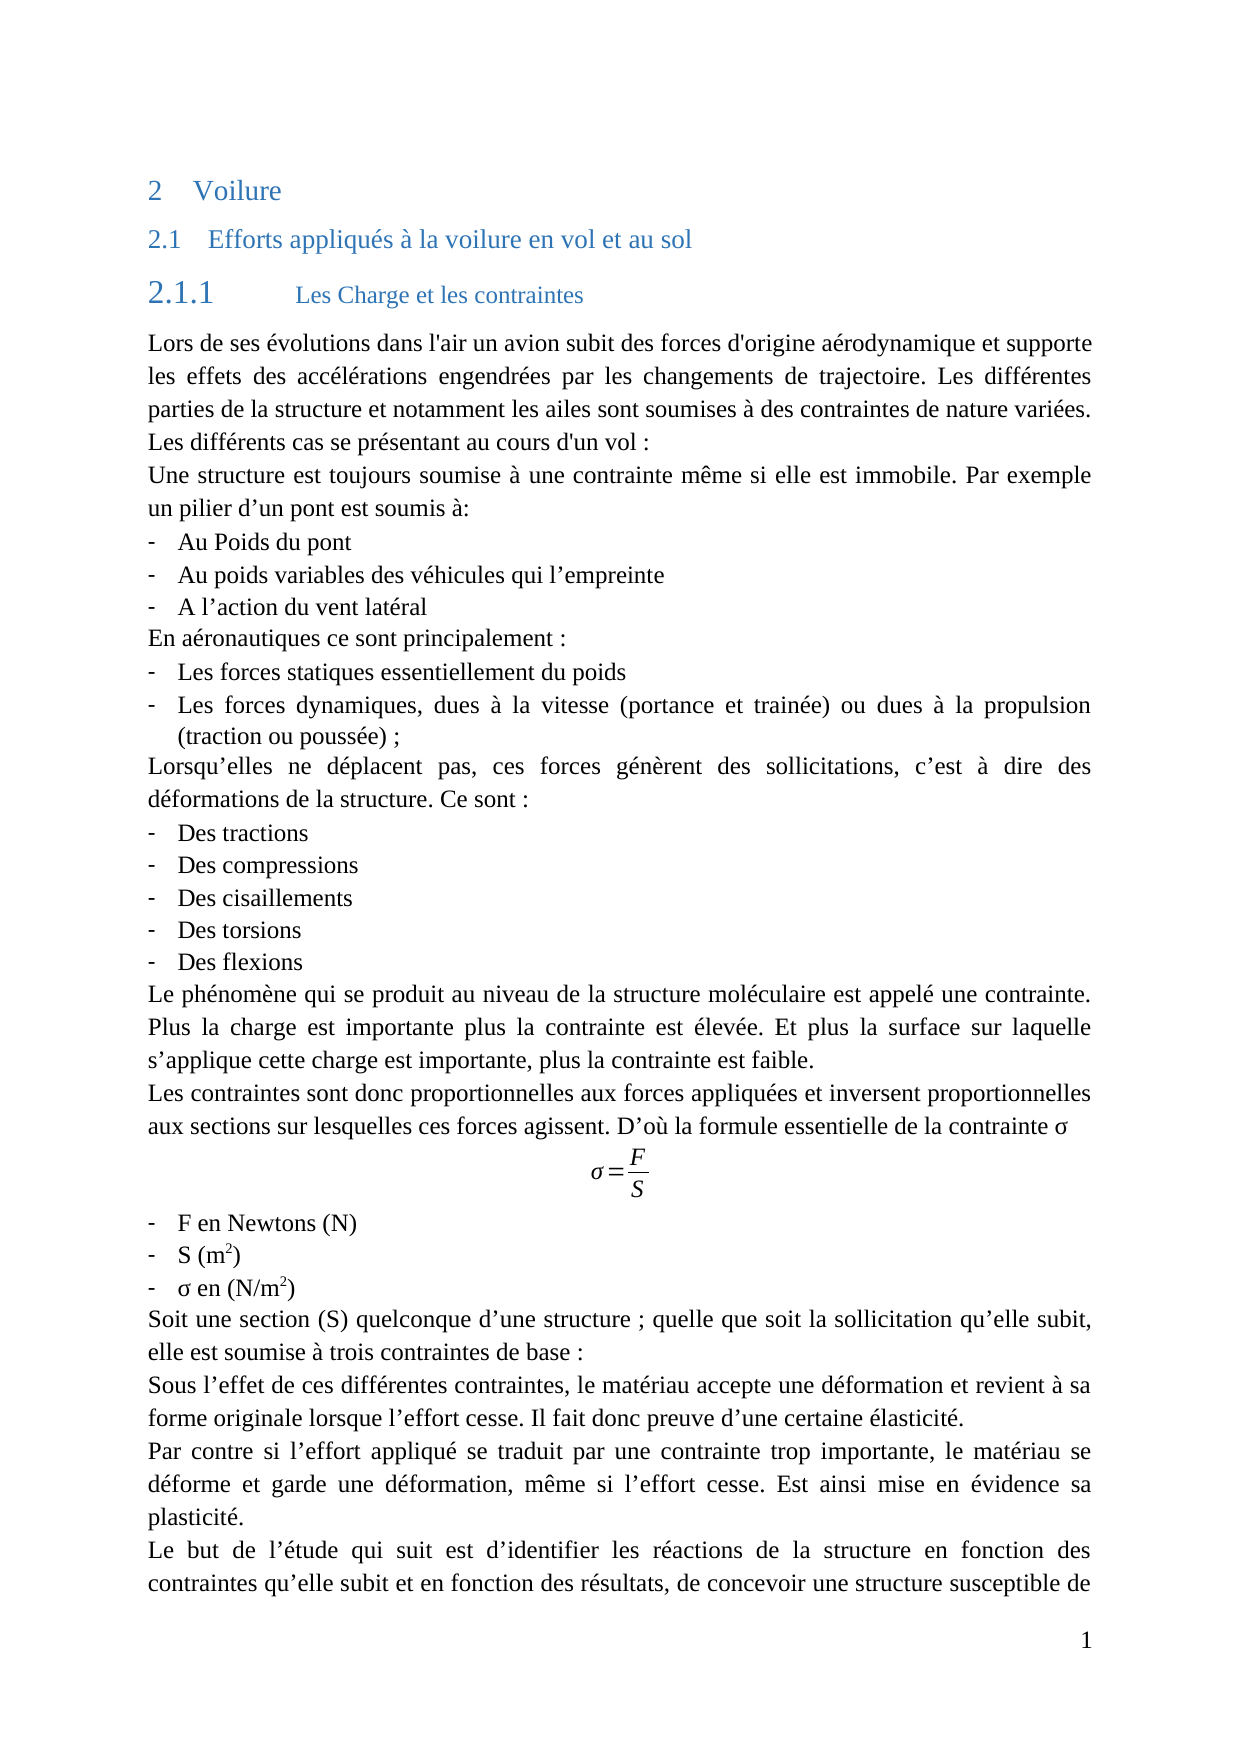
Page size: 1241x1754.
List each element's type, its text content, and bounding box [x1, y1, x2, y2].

subtitle Voilure [148, 173, 1093, 206]
text Les forces statiques essentiellement du poids [148, 656, 1093, 687]
text Soit une section (S) quelconque d’une structure ; quelle que soit la sollicitation qu’elle subit, elle est soumise à trois contraintes de base : [148, 1304, 1093, 1366]
text Lors de ses évolutions dans l'air un avion subit des forces d'origine aérodynamique et supporte les effets des accélérations engendrées par les changements de trajectoire. Les différentes parties de la structure et notamment les ailes sont soumises à des contraintes de nature variées. Les différents cas se présentant au cours d'un vol : [148, 328, 1093, 456]
text En aéronautiques ce sont principalement : [148, 623, 1093, 652]
text Lorsqu’elles ne déplacent pas, ces forces génèrent des sollicitations, c’est à dire des déformations de la structure. Ce sont : [148, 751, 1093, 813]
subtitle Les Charge et les contraintes [148, 272, 1093, 310]
text Le phénomène qui se produit au niveau de la structure moléculaire est appelé une contrainte. Plus la charge est importante plus la contrainte est élevée. Et plus la surface sur laquelle s’applique cette charge est importante, plus la contrainte est faible. [148, 979, 1093, 1074]
text Des compressions [148, 850, 1093, 880]
text F en Newtons (N) [148, 1207, 1093, 1238]
subtitle Efforts appliqués à la voilure en vol et au sol [148, 224, 1093, 255]
text Une structure est toujours soumise à une contrainte même si elle est immobile. Par exemple un pilier d’un pont est soumis à: [148, 461, 1093, 522]
text S (m2) [148, 1239, 1093, 1270]
text σ en (N/m2) [148, 1272, 1093, 1302]
text Des tractions [148, 817, 1093, 848]
text Au Poids du pont [148, 527, 1093, 557]
text A l’action du vent latéral [148, 591, 1093, 622]
text Sous l’effet de ces différentes contraintes, le matériau accepte une déformation et revient à sa forme originale lorsque l’effort cesse. Il fait donc preuve d’une certaine élasticité. [148, 1370, 1093, 1432]
text Par contre si l’effort appliqué se traduit par une contrainte trop importante, le matériau se déforme et garde une déformation, même si l’effort cesse. Est ainsi mise en évidence sa plasticité. [148, 1436, 1093, 1531]
text Des flexions [148, 947, 1093, 977]
text Les contraintes sont donc proportionnelles aux forces appliquées et inversent proportionnelles aux sections sur lesquelles ces forces agissent. D’où la formule essentielle de la contrainte σ [148, 1078, 1093, 1140]
text Des cisaillements [148, 882, 1093, 912]
text Au poids variables des véhicules qui l’empreinte [148, 559, 1093, 589]
text Les forces dynamiques, dues à la vitesse (portance et trainée) ou dues à la propulsion (traction ou poussée) ; [148, 689, 1093, 750]
text Des torsions [148, 914, 1093, 945]
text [148, 1535, 1093, 1597]
